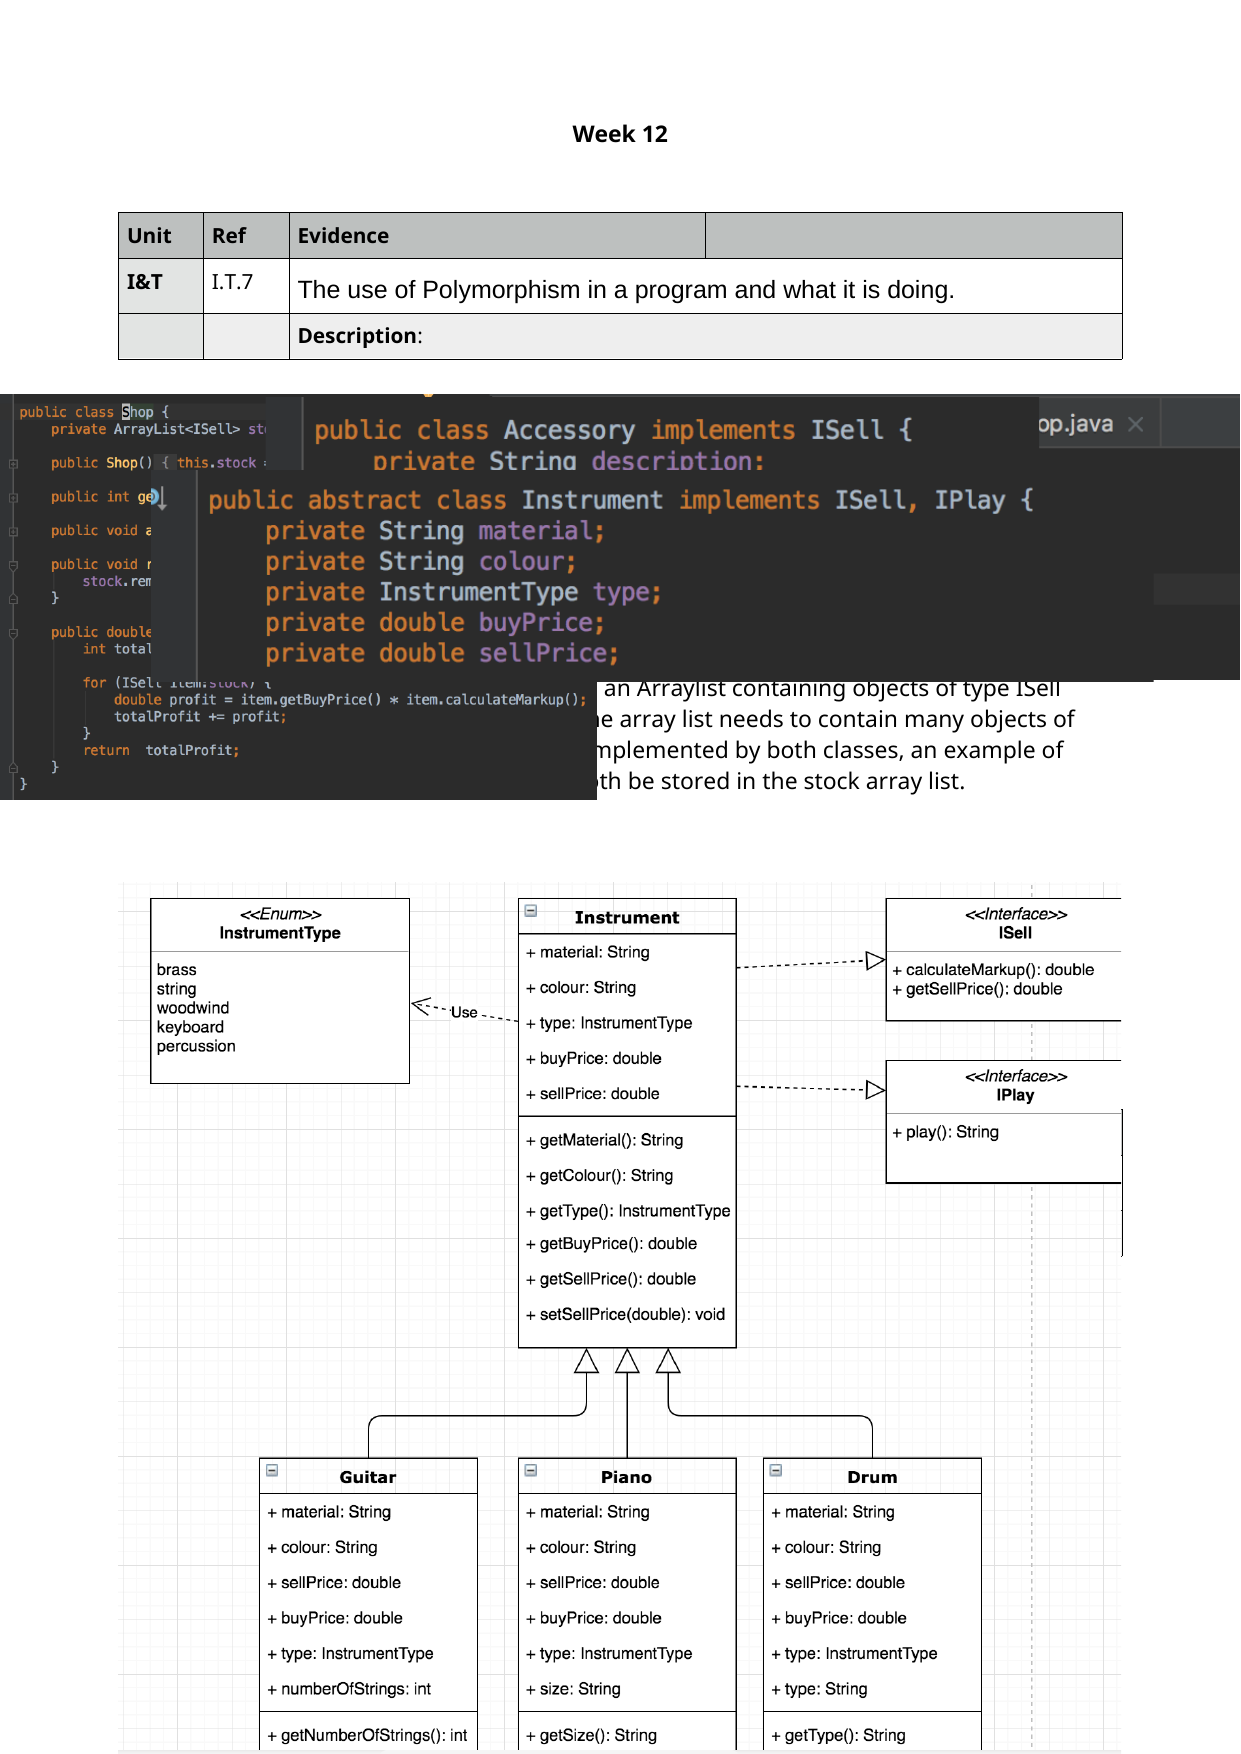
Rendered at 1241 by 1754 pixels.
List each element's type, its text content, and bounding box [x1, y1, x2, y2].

table_header Ref [204, 213, 289, 258]
table_cell I&T [119, 259, 203, 313]
picture [0, 394, 1241, 800]
table_cell I.T.7 [204, 259, 289, 313]
table_cell [119, 314, 203, 358]
table_header Evidence [290, 213, 705, 258]
text The stock attribute on the Shop class is an Arraylist containing objects of type ISell (Instrument and accessory). However, the array list needs to contain many objects of different classes. The ISell interface is implemented by both classes, an example of polymorphism, so they can both be stored in the stock array list. [597, 682, 1122, 797]
table_cell [204, 314, 289, 358]
table_header Unit [119, 213, 203, 258]
picture [117, 882, 1122, 1754]
table_cell The use of Polymorphism in a program and what it is doing. [290, 259, 1122, 313]
table_cell Description: [290, 314, 1122, 358]
table_header [706, 213, 1122, 258]
text Week 12 [118, 118, 1122, 149]
